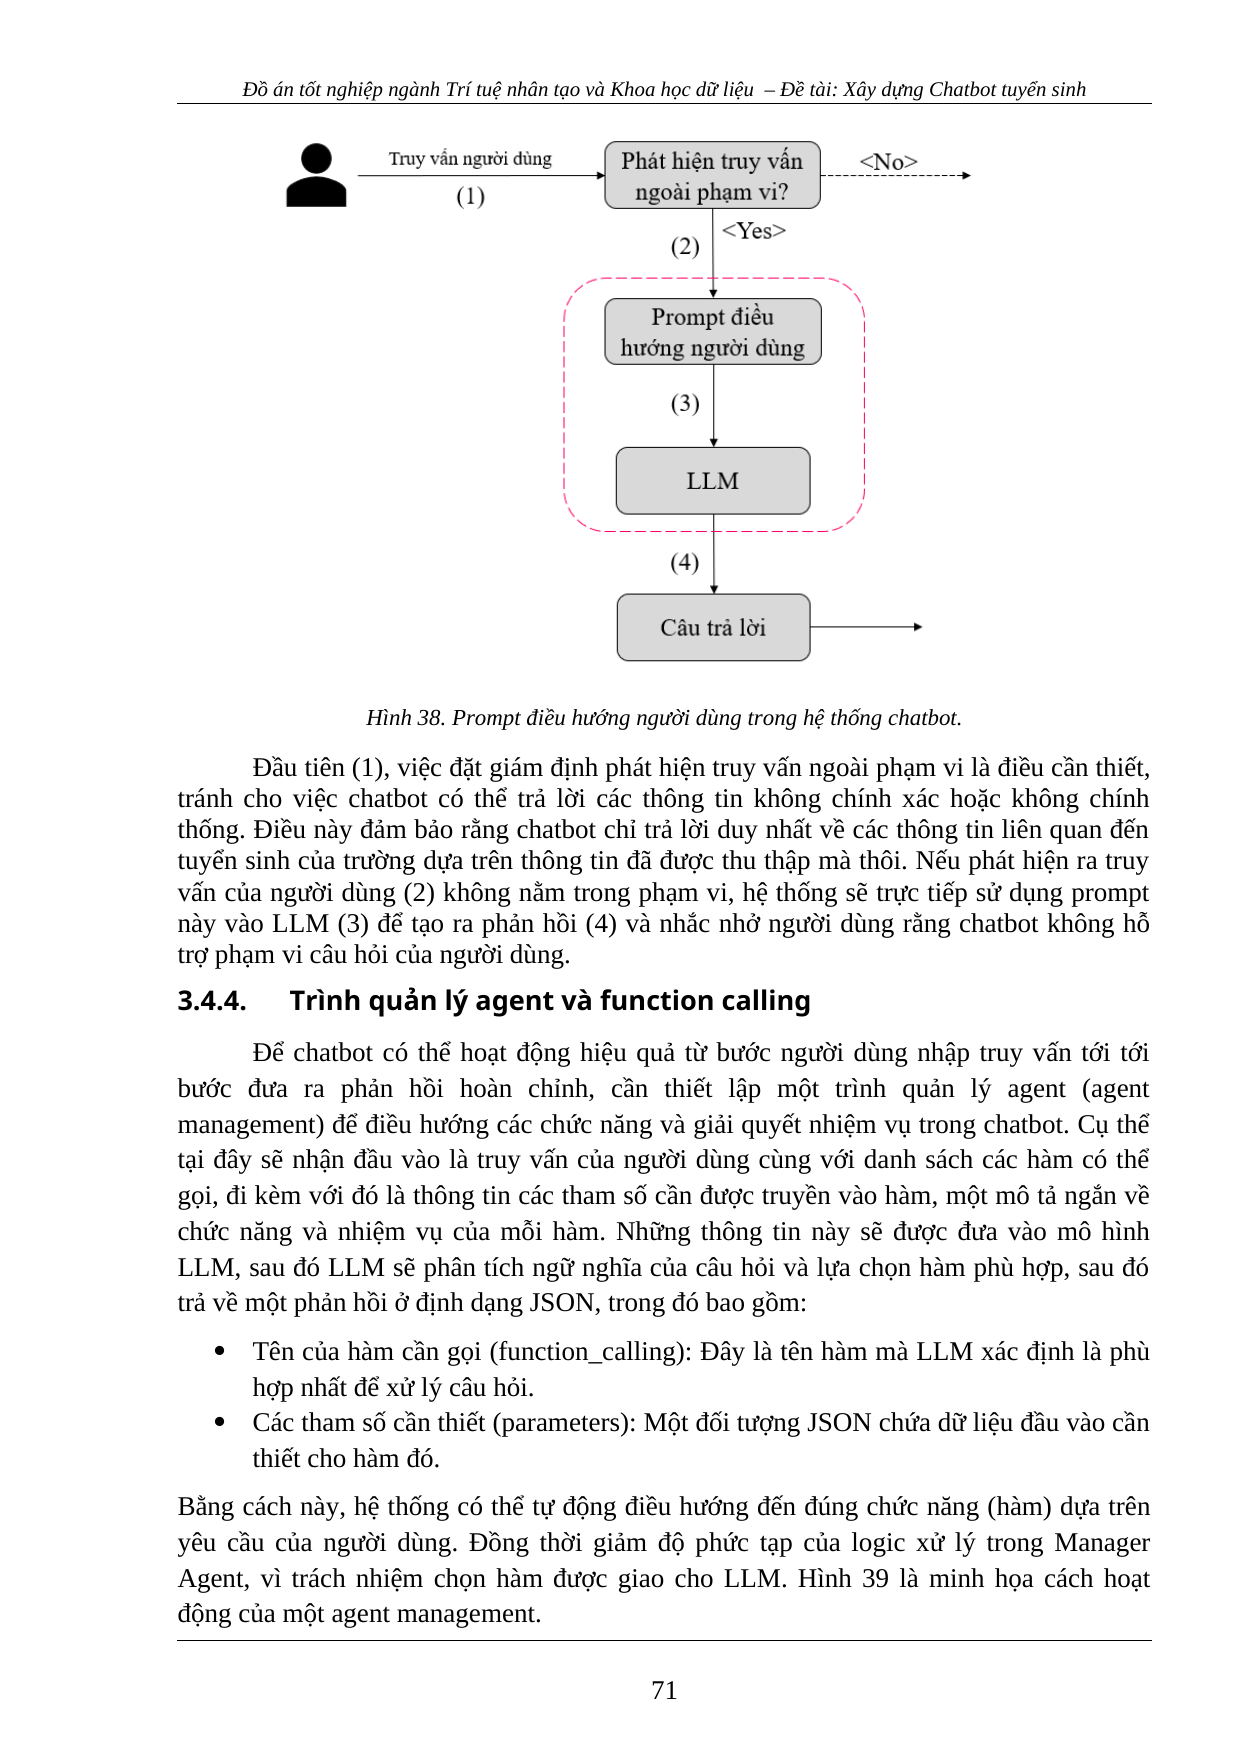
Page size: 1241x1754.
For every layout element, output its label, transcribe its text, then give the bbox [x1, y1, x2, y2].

text Bằng cách này, hệ thống có thể tự động điều hướng đến đúng chức năng (hàm) dựa trên yêu cầu của người dùng. Đồng thời giảm độ phức tạp của logic xử lý trong Manager Agent, vì trách nhiệm chọn hàm được giao cho LLM. Hình 39 là minh họa cách hoạt động của một agent management. [177, 1490, 1152, 1629]
text Đầu tiên (1), việc đặt giám định phát hiện truy vấn ngoài phạm vi là điều cần thiết, tránh cho việc chatbot có thể trả lời các thông tin không chính xác hoặc không chính thống. Điều này đảm bảo rằng chatbot chỉ trả lời duy nhất về các thông tin liên quan đến tuyển sinh của trường dựa trên thông tin đã được thu thập mà thôi. Nếu phát hiện ra truy vấn của người dùng (2) không nằm trong phạm vi, hệ thống sẽ trực tiếp sử dụng prompt này vào LLM (3) để tạo ra phản hồi (4) và nhắc nhở người dùng rằng chatbot không hỗ trợ phạm vi câu hỏi của người dùng. [177, 751, 1152, 969]
text Hình 38. Prompt điều hướng người dùng trong hệ thống chatbot. [177, 704, 1152, 730]
subtitle Trình quản lý agent và function calling [177, 982, 1152, 1018]
list Tên của hàm cần gọi (function_calling): Đây là tên hàm mà LLM xác định là phù hợp nhất để xử lý câu hỏi. [215, 1335, 1152, 1402]
list Các tham số cần thiết (parameters): Một đối tượng JSON chứa dữ liệu đầu vào cần thiết cho hàm đó. [215, 1406, 1152, 1473]
picture [177, 118, 1152, 692]
text Để chatbot có thể hoạt động hiệu quả từ bước người dùng nhập truy vấn tới tới bước đưa ra phản hồi hoàn chỉnh, cần thiết lập một trình quản lý agent (agent management) để điều hướng các chức năng và giải quyết nhiệm vụ trong chatbot. Cụ thể tại đây sẽ nhận đầu vào là truy vấn của người dùng cùng với danh sách các hàm có thể gọi, đi kèm với đó là thông tin các tham số cần được truyền vào hàm, một mô tả ngắn về chức năng và nhiệm vụ của mỗi hàm. Những thông tin này sẽ được đưa vào mô hình LLM, sau đó LLM sẽ phân tích ngữ nghĩa của câu hỏi và lựa chọn hàm phù hợp, sau đó trả về một phản hồi ở định dạng JSON, trong đó bao gồm: [177, 1036, 1152, 1318]
